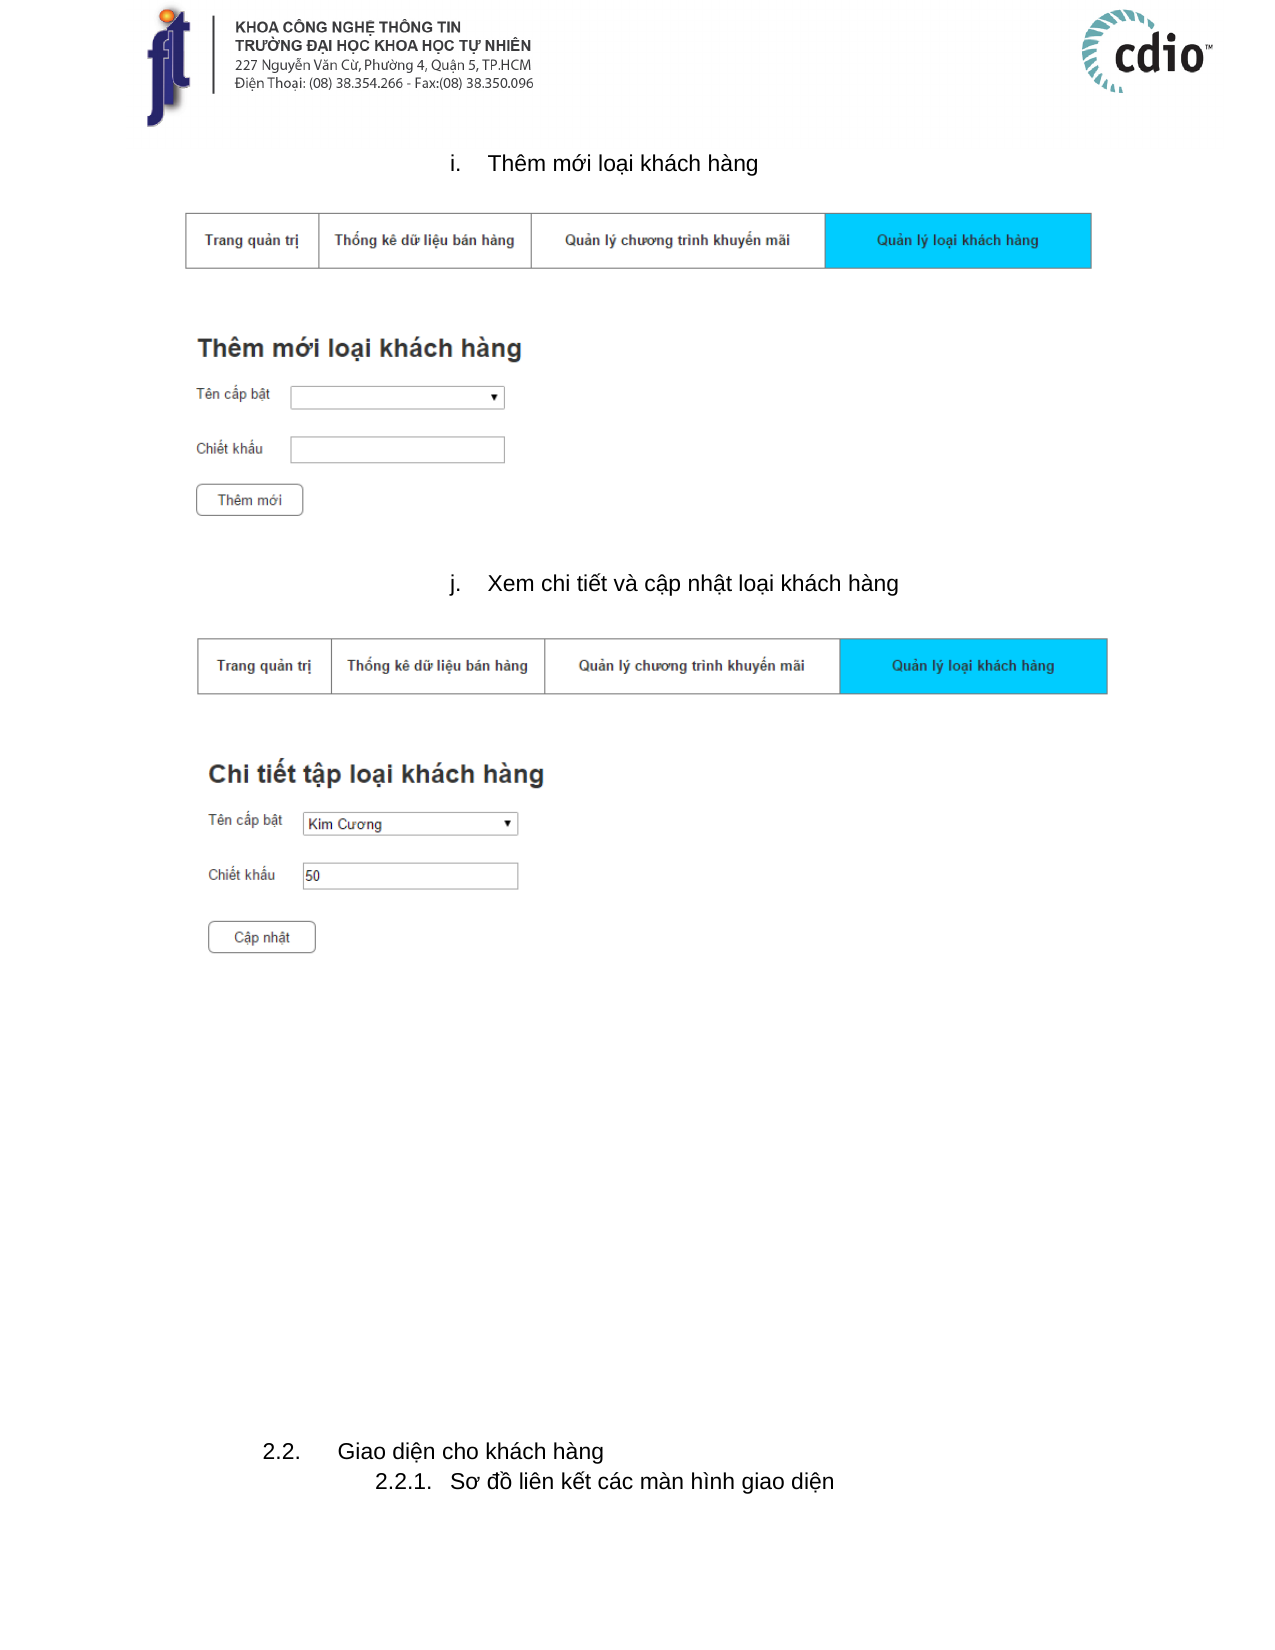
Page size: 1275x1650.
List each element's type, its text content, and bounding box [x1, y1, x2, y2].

list Thêm mới loại khách hàng [450, 150, 1125, 176]
list Giao diện cho khách hàng [262, 1438, 1125, 1464]
picture [125, 0, 1224, 149]
list Sơ đồ liên kết các màn hình giao diện [375, 1468, 1125, 1494]
list Xem chi tiết và cập nhật loại khách hàng [450, 570, 1125, 596]
picture [150, 201, 1125, 545]
picture [150, 620, 1125, 1005]
